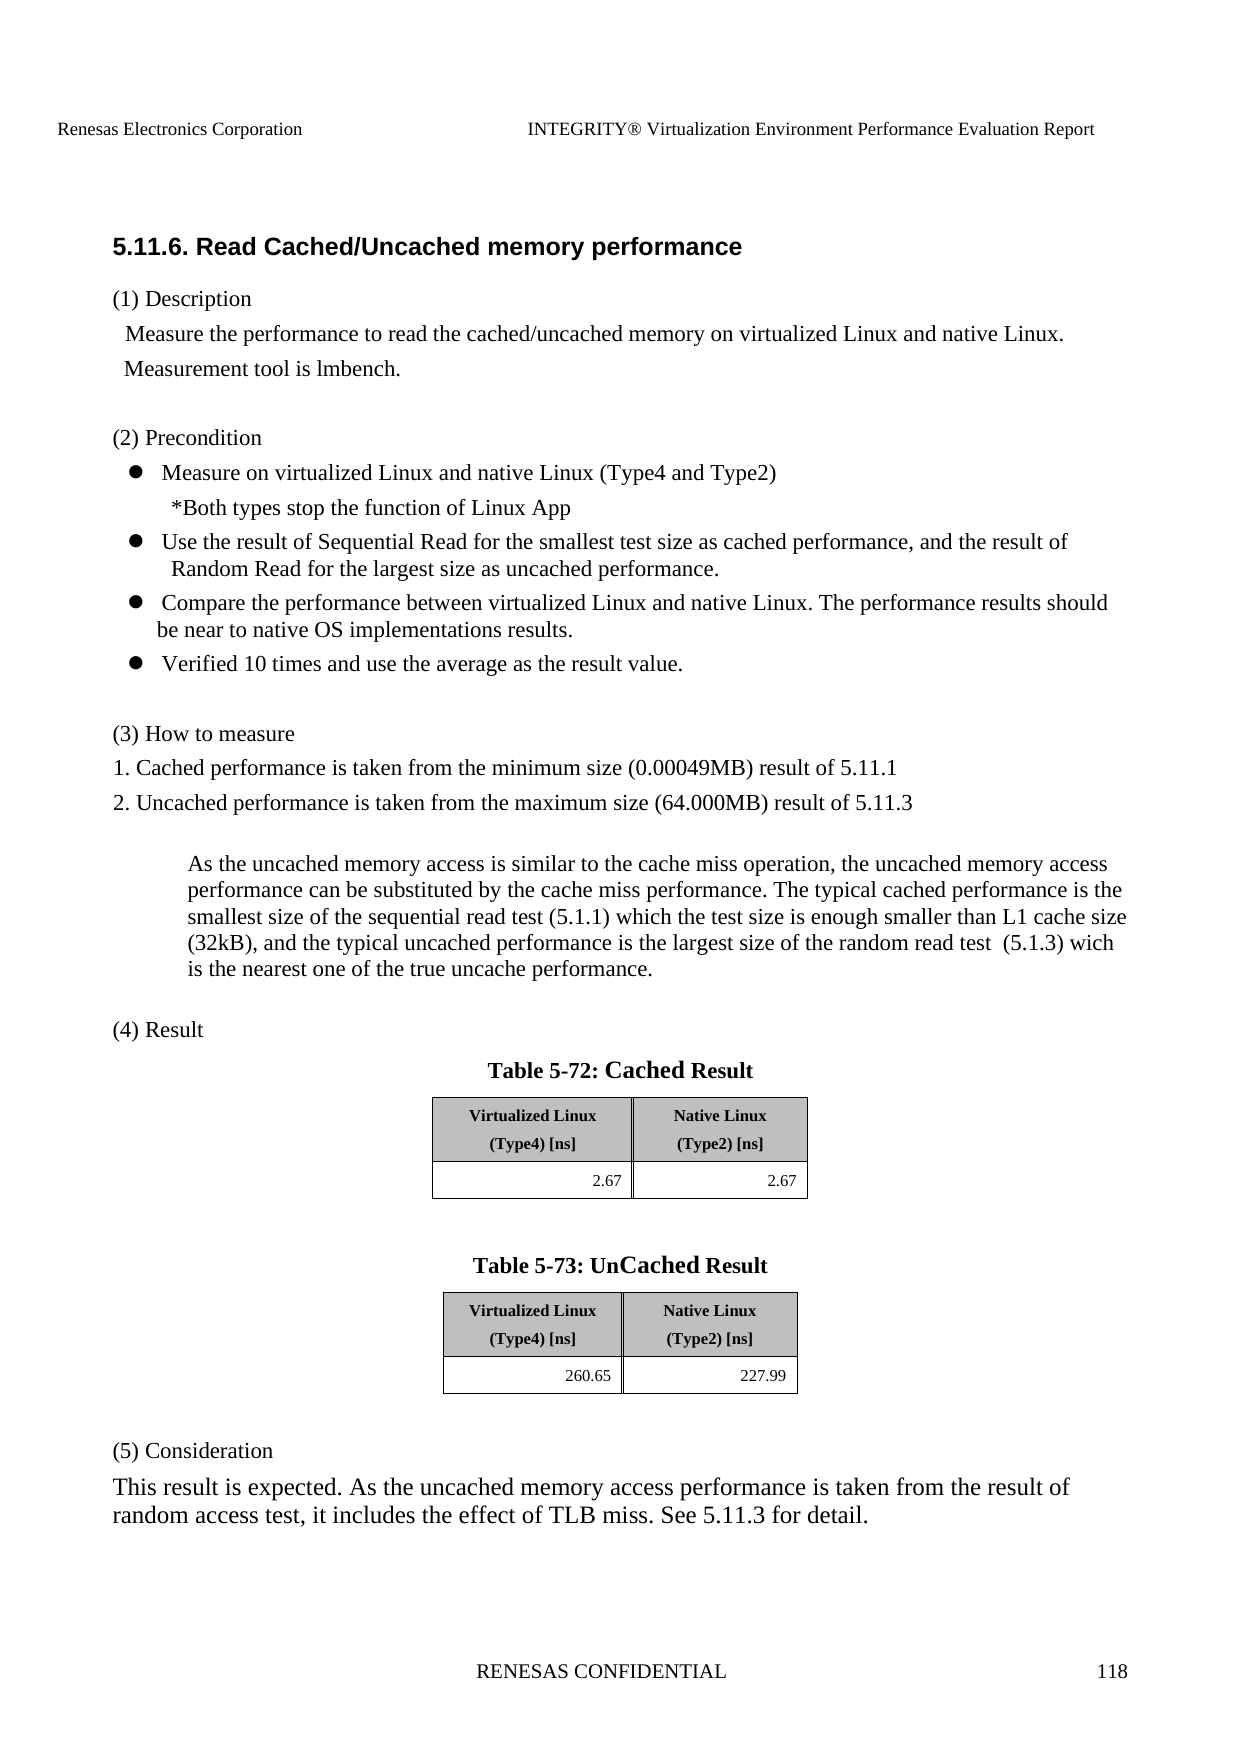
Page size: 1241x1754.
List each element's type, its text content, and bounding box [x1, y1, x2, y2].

list Cached performance is taken from the minimum size (0.00049MB) result of 5.11.1 [112, 754, 1128, 781]
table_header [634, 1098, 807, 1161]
list Verified 10 times and use the average as the result value. [127, 650, 1128, 677]
list Precondition [112, 424, 1128, 451]
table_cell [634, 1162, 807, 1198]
list Description [112, 285, 1128, 312]
text Measurement tool is lmbench. [112, 355, 1128, 381]
list Compare the performance between virtualized Linux and native Linux. The performance results should be near to native OS implementations results. [127, 589, 1128, 642]
list Measure on virtualized Linux and native Linux (Type4 and Type2) [127, 459, 1128, 485]
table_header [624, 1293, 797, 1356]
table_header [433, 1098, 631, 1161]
list How to measure [112, 720, 1128, 746]
list Result [112, 1017, 1128, 1043]
list Consideration [112, 1437, 1128, 1463]
text As the uncached memory access is similar to the cache miss operation, the uncached memory access performance can be substituted by the cache miss performance. The typical cached performance is the smallest size of the sequential read test (5.1.1) which the test size is enough smaller than L1 cache size (32kB), and the typical uncached performance is the largest size of the random read test (5.1.3) wich is the nearest one of the true uncache performance. [187, 850, 1128, 982]
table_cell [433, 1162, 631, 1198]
list Uncached performance is taken from the maximum size (64.000MB) result of 5.11.3 [112, 789, 1128, 815]
text This result is expected. As the uncached memory access performance is taken from the result of random access test, it includes the effect of TLB miss. See 5.11.3 for detail. [112, 1472, 1128, 1529]
list Use the result of Sequential Read for the smallest test size as cached performance, and the result of Random Read for the largest size as uncached performance. [127, 528, 1128, 581]
text Measure the performance to read the cached/uncached memory on virtualized Linux and native Linux. [125, 320, 1128, 346]
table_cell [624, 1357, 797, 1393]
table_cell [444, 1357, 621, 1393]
text *Both types stop the function of Linux App [171, 493, 1128, 520]
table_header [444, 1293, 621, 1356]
subtitle Read Cached/Uncached memory performance [112, 232, 1128, 260]
